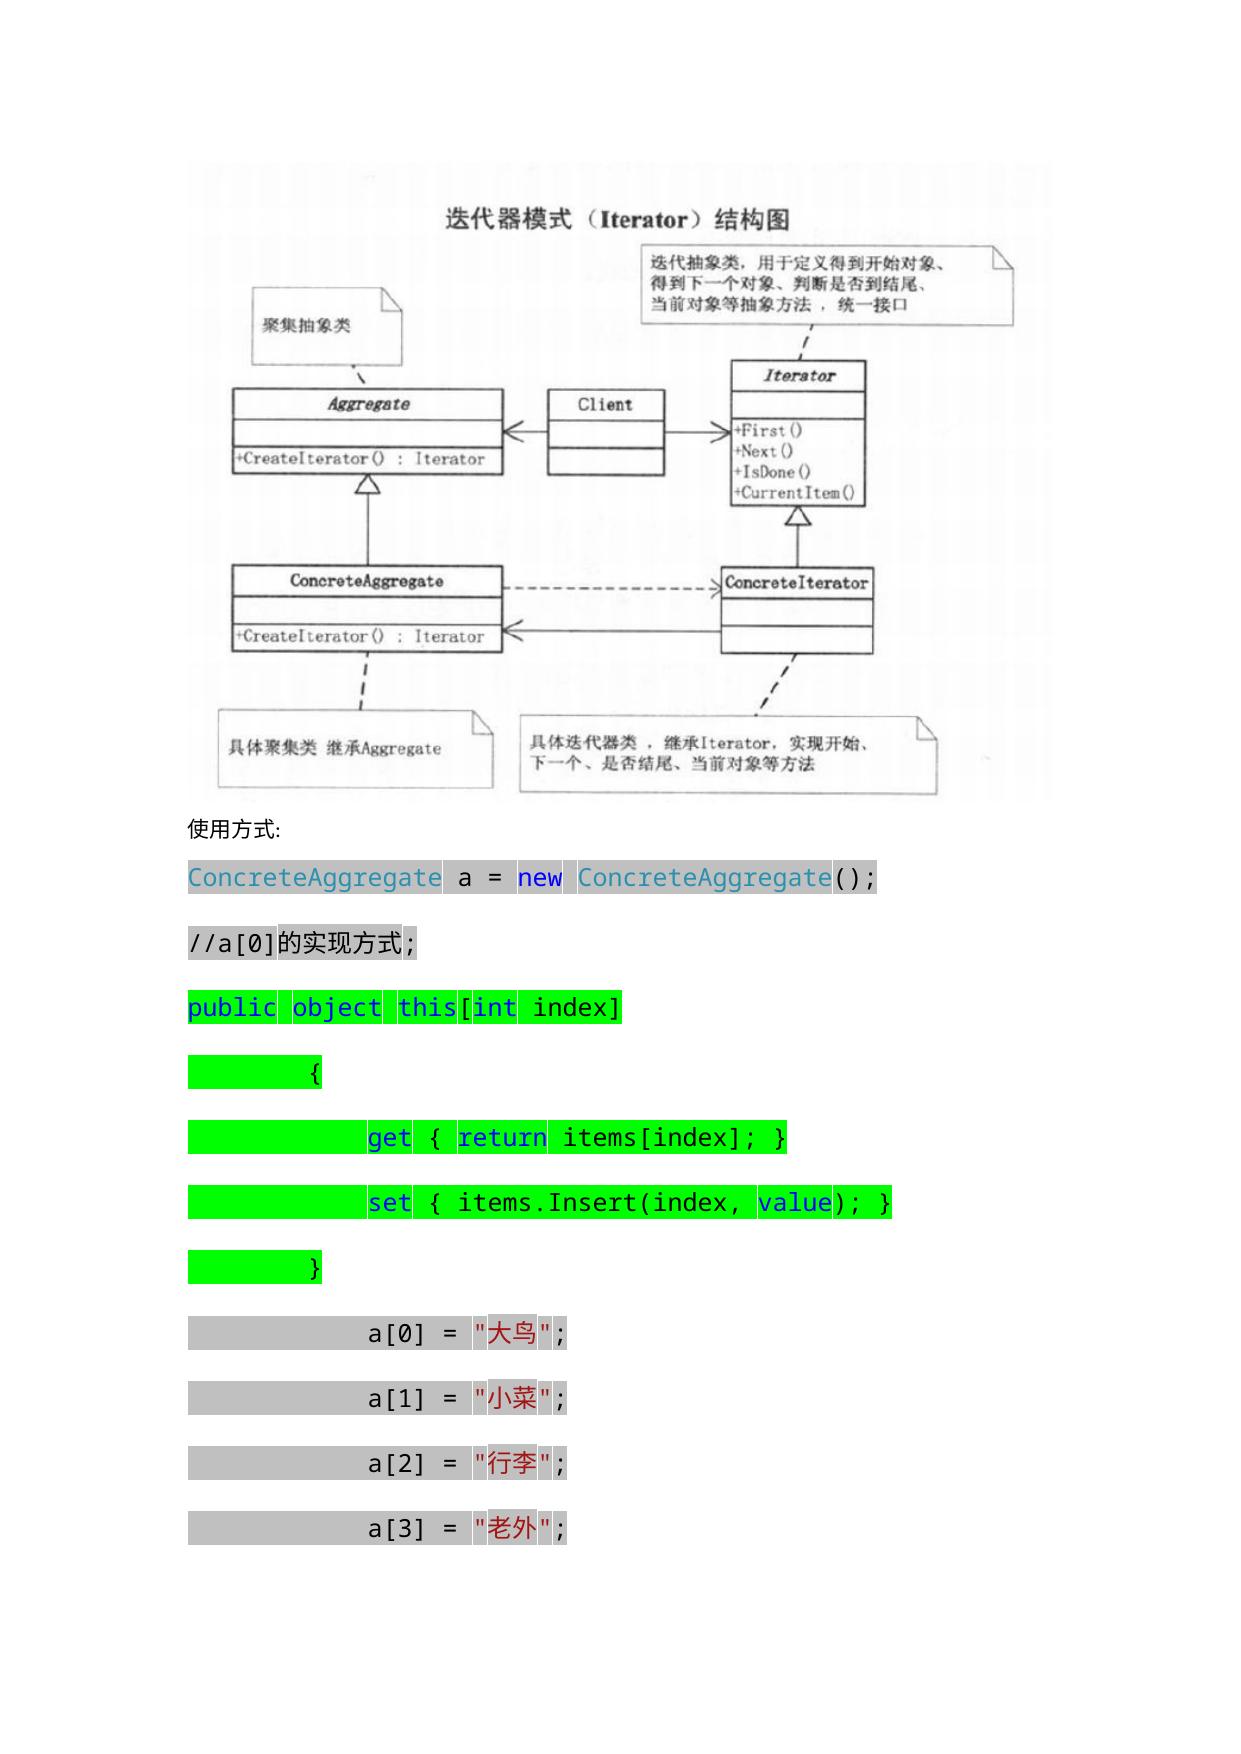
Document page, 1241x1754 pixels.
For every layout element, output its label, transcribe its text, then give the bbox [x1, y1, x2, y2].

text get { return items[index]; } [187, 1104, 1053, 1169]
text a[0] = "大鸟"; [187, 1299, 1053, 1364]
text //a[0]的实现方式; [187, 909, 1053, 974]
text a[1] = "小菜"; [187, 1364, 1053, 1429]
text set { items.Insert(index, value); } [187, 1169, 1053, 1234]
text } [187, 1234, 1053, 1299]
text ConcreteAggregate a = new ConcreteAggregate(); [187, 844, 1053, 909]
text 使用方式: [187, 812, 1053, 844]
picture [187, 162, 1053, 803]
text { [187, 1039, 1053, 1104]
text public object this[int index] [187, 974, 1053, 1039]
text a[3] = "老外"; [187, 1494, 1053, 1559]
text a[2] = "行李"; [187, 1429, 1053, 1494]
